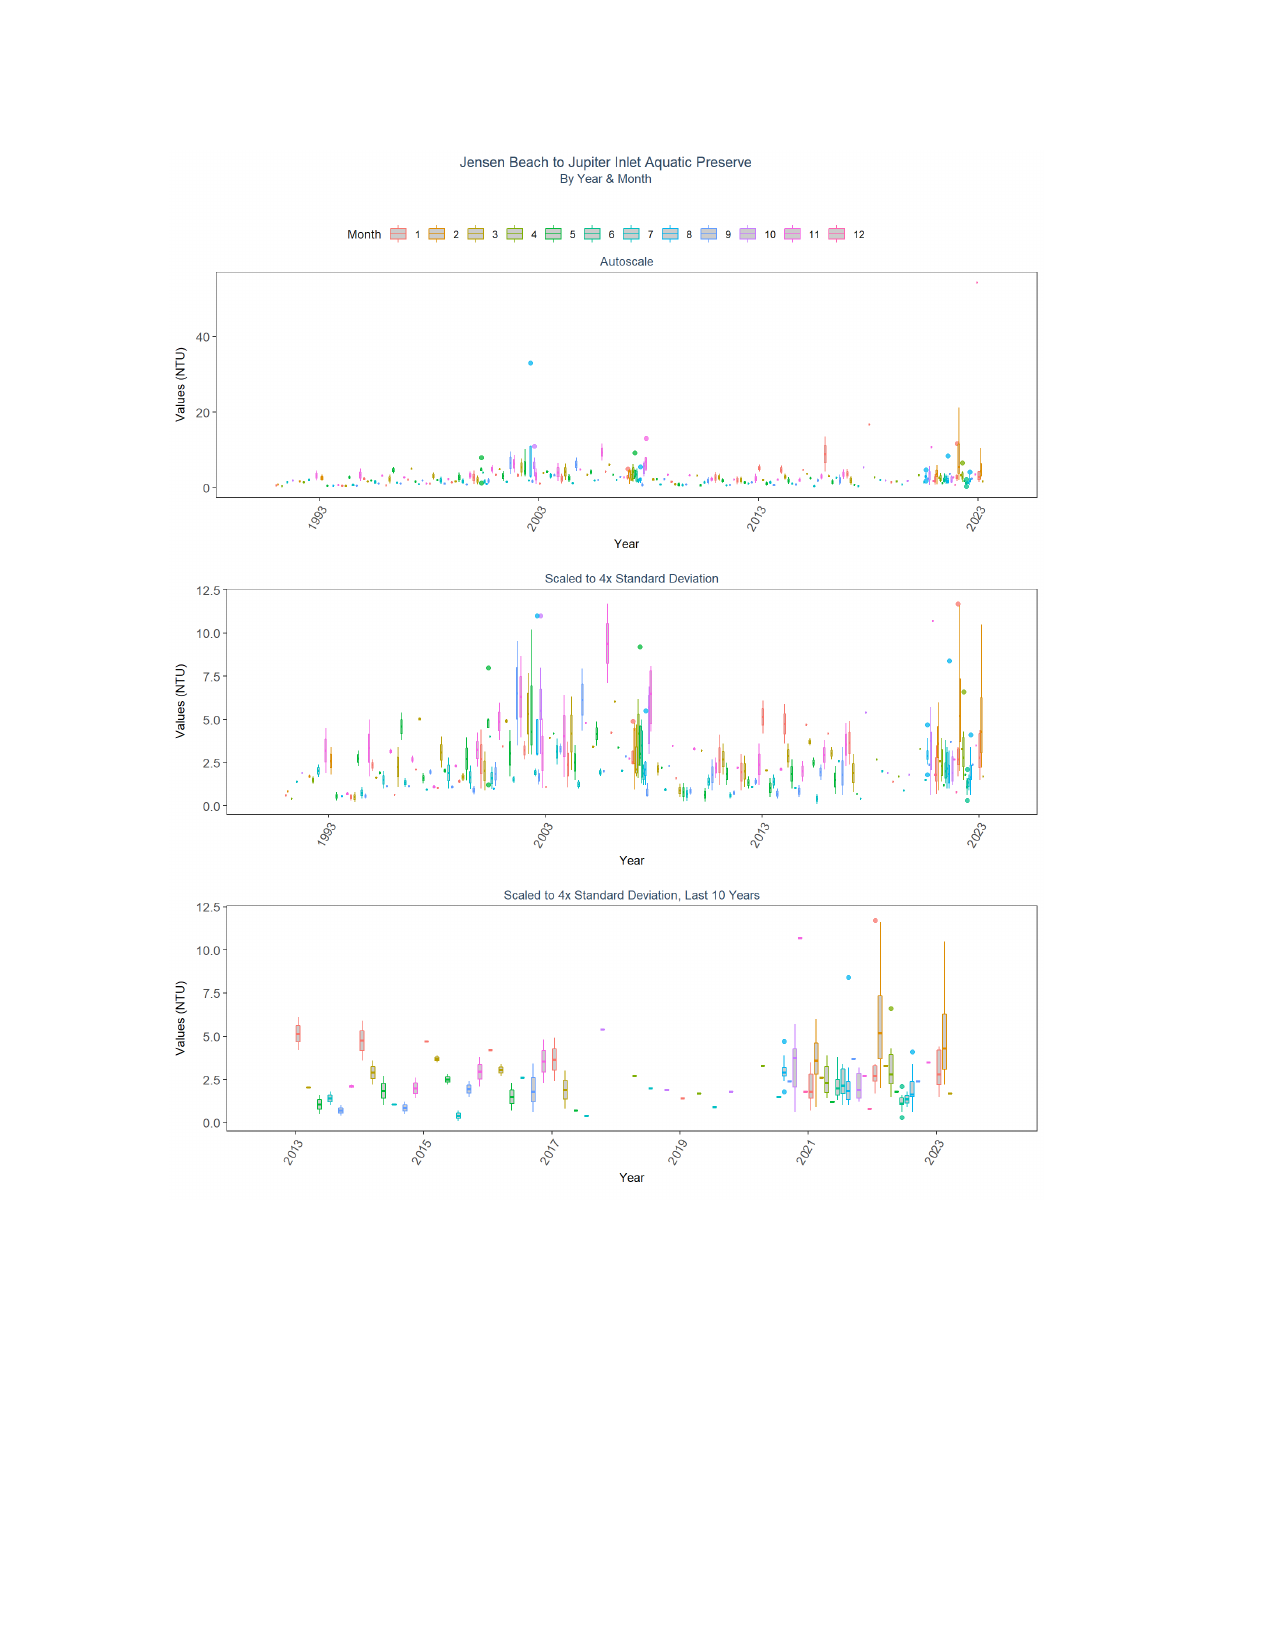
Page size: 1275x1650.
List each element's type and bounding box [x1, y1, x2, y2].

picture [168, 150, 1044, 1200]
